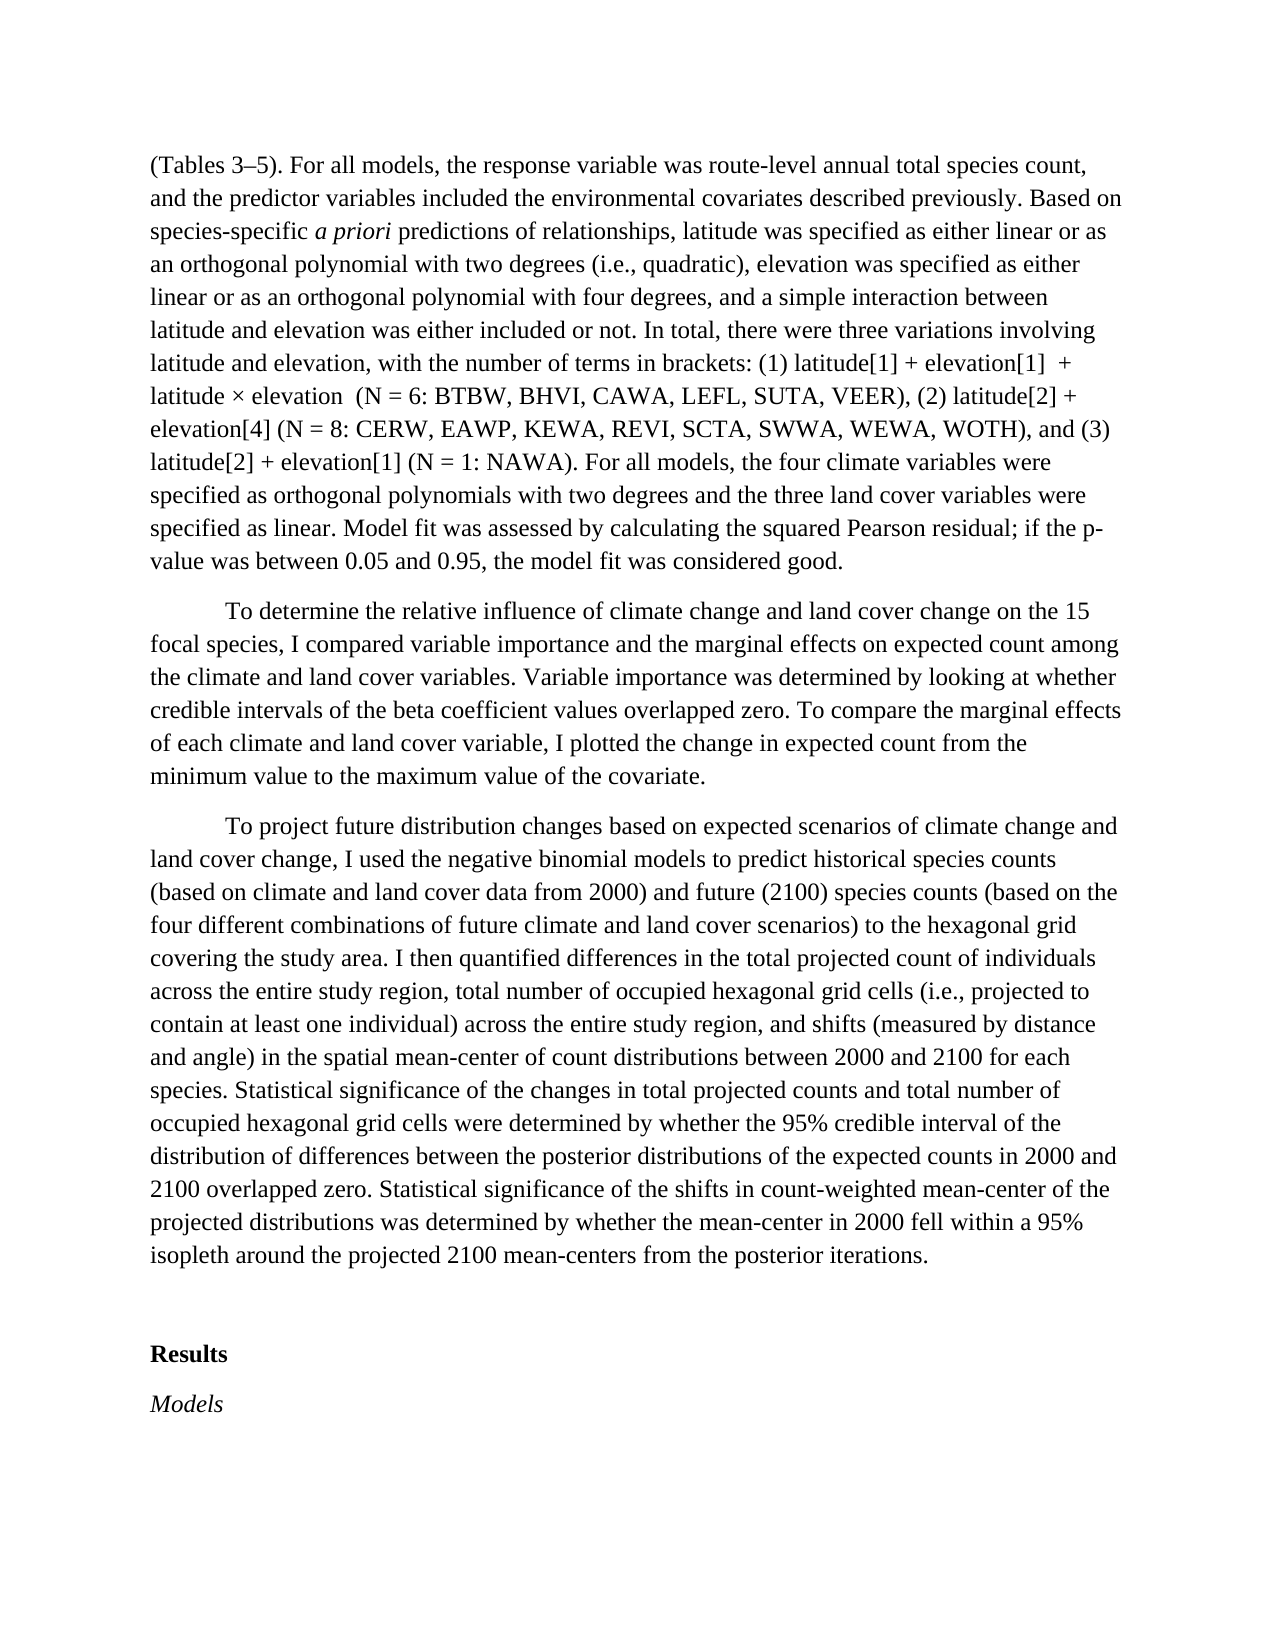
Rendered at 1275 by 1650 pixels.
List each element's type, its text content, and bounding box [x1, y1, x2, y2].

text Results [150, 1339, 1125, 1368]
text To project future distribution changes based on expected scenarios of climate change and land cover change, I used the negative binomial models to predict historical species counts (based on climate and land cover data from 2000) and future (2100) species counts (based on the four different combinations of future climate and land cover scenarios) to the hexagonal grid covering the study area. I then quantified differences in the total projected count of individuals across the entire study region, total number of occupied hexagonal grid cells (i.e., projected to contain at least one individual) across the entire study region, and shifts (measured by distance and angle) in the spatial mean-center of count distributions between 2000 and 2100 for each species. Statistical significance of the changes in total projected counts and total number of occupied hexagonal grid cells were determined by whether the 95% credible interval of the distribution of differences between the posterior distributions of the expected counts in 2000 and 2100 overlapped zero. Statistical significance of the shifts in count-weighted mean-center of the projected distributions was determined by whether the mean-center in 2000 fell within a 95% isopleth around the projected 2100 mean-centers from the posterior iterations. [150, 811, 1125, 1269]
text Models [150, 1389, 1125, 1418]
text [150, 150, 1125, 575]
text To determine the relative influence of climate change and land cover change on the 15 focal species, I compared variable importance and the marginal effects on expected count among the climate and land cover variables. Variable importance was determined by looking at whether credible intervals of the beta coefficient values overlapped zero. To compare the marginal effects of each climate and land cover variable, I plotted the change in expected count from the minimum value to the maximum value of the covariate. [150, 596, 1125, 790]
